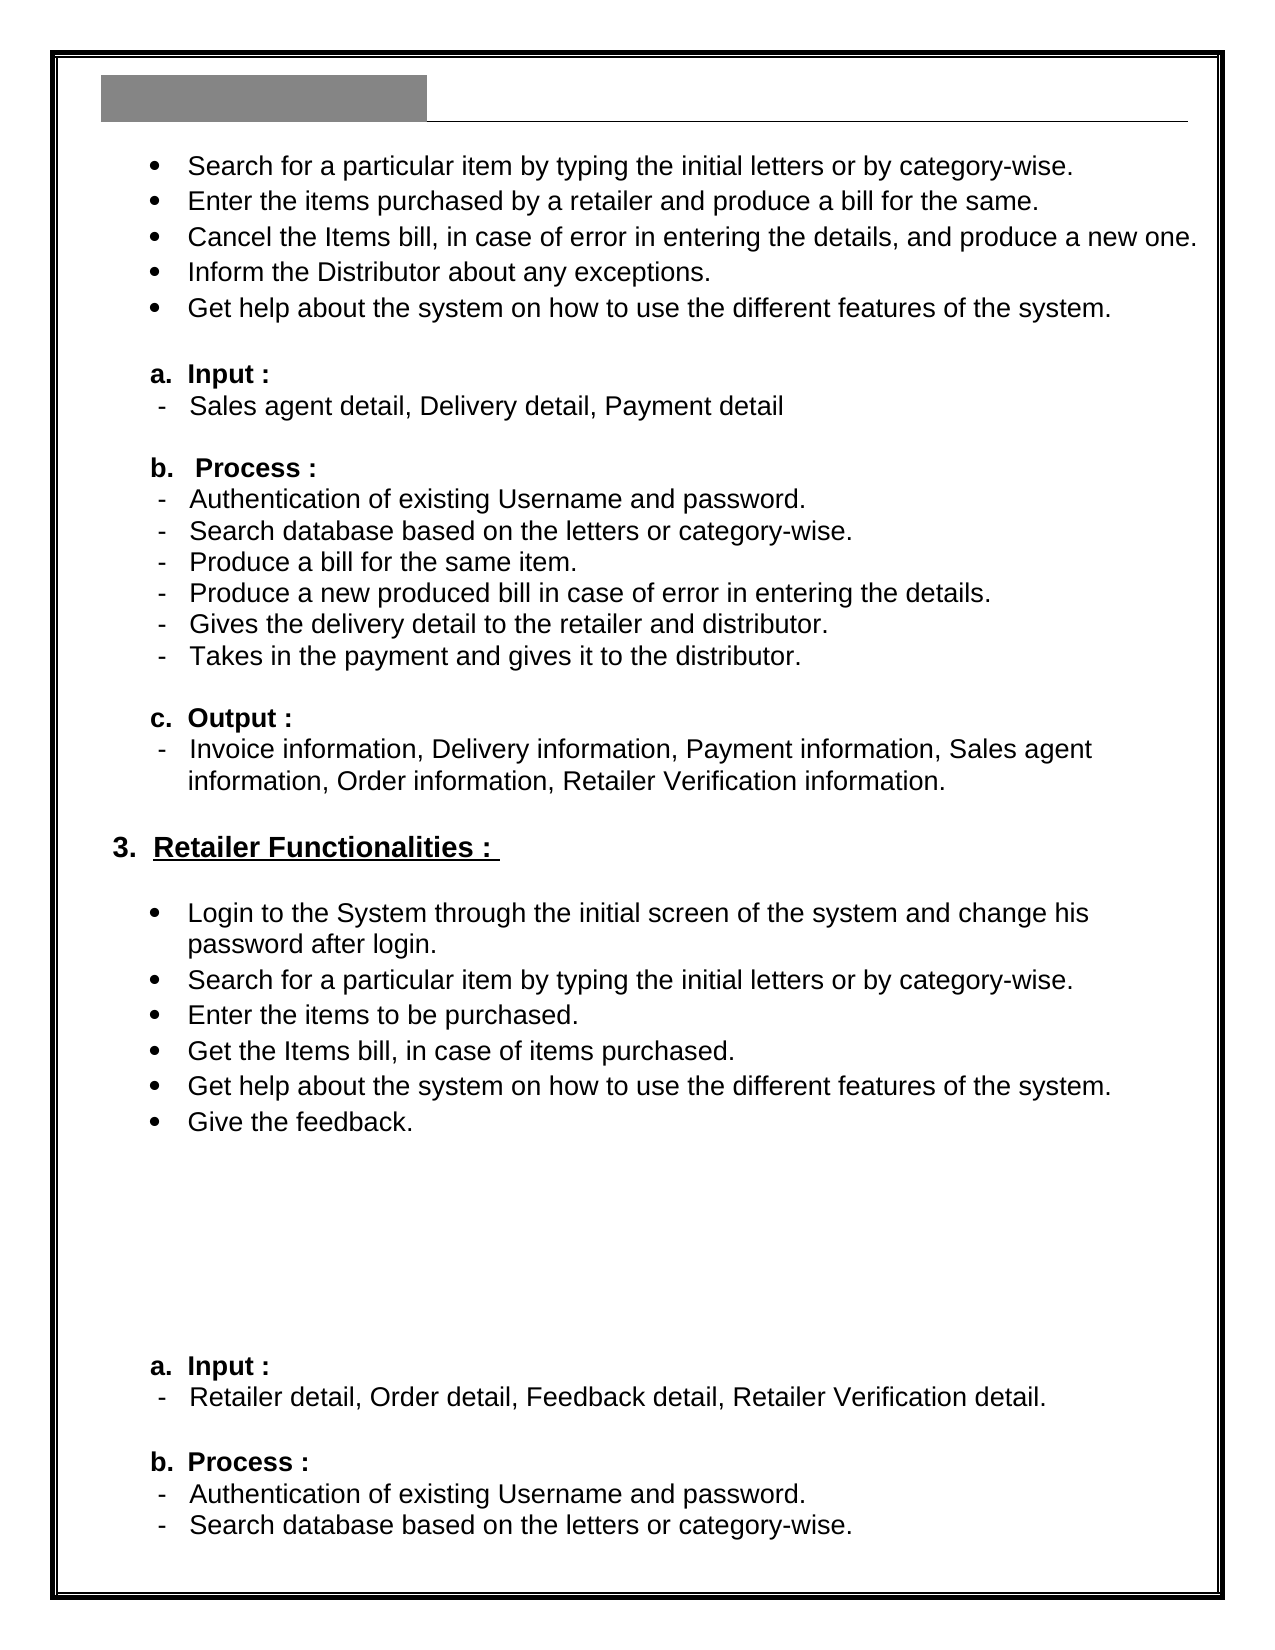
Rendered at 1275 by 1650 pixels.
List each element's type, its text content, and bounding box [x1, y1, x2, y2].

text - Sales agent detail, Delivery detail, Payment detail [112, 390, 1200, 421]
list Give the feedback. [150, 1106, 1200, 1137]
list Process : [150, 1446, 1200, 1478]
list Search for a particular item by typing the initial letters or by category-wise. [150, 964, 1200, 995]
list Enter the items to be purchased. [150, 999, 1200, 1031]
list Input : [150, 1350, 1200, 1381]
text 3. Retailer Functionalities : [112, 830, 1200, 863]
list Login to the System through the initial screen of the system and change his password after login. [150, 897, 1200, 960]
text - Search database based on the letters or category-wise. [112, 1509, 1200, 1540]
list Search for a particular item by typing the initial letters or by category-wise. [150, 149, 1200, 181]
text - Invoice information, Delivery information, Payment information, Sales agent [112, 733, 1200, 765]
text - Produce a new produced bill in case of error in entering the details. [112, 577, 1200, 608]
text information, Order information, Retailer Verification information. [112, 765, 1200, 796]
list Cancel the Items bill, in case of error in entering the details, and produce a new one. [150, 221, 1200, 252]
list Output : [150, 702, 1200, 733]
text - Search database based on the letters or category-wise. [112, 515, 1200, 546]
list Get help about the system on how to use the different features of the system. [150, 292, 1200, 323]
list Process : [150, 452, 1200, 483]
text - Authentication of existing Username and password. [112, 483, 1200, 515]
text - Gives the delivery detail to the retailer and distributor. [112, 608, 1200, 640]
list Get the Items bill, in case of items purchased. [150, 1035, 1200, 1066]
list Enter the items purchased by a retailer and produce a bill for the same. [150, 185, 1200, 216]
list Inform the Distributor about any exceptions. [150, 256, 1200, 287]
text - Takes in the payment and gives it to the distributor. [112, 640, 1200, 671]
text - Produce a bill for the same item. [112, 546, 1200, 577]
text - Authentication of existing Username and password. [112, 1478, 1200, 1509]
text - Retailer detail, Order detail, Feedback detail, Retailer Verification detail. [112, 1381, 1200, 1412]
list Input : [150, 358, 1200, 390]
list Get help about the system on how to use the different features of the system. [150, 1070, 1200, 1102]
